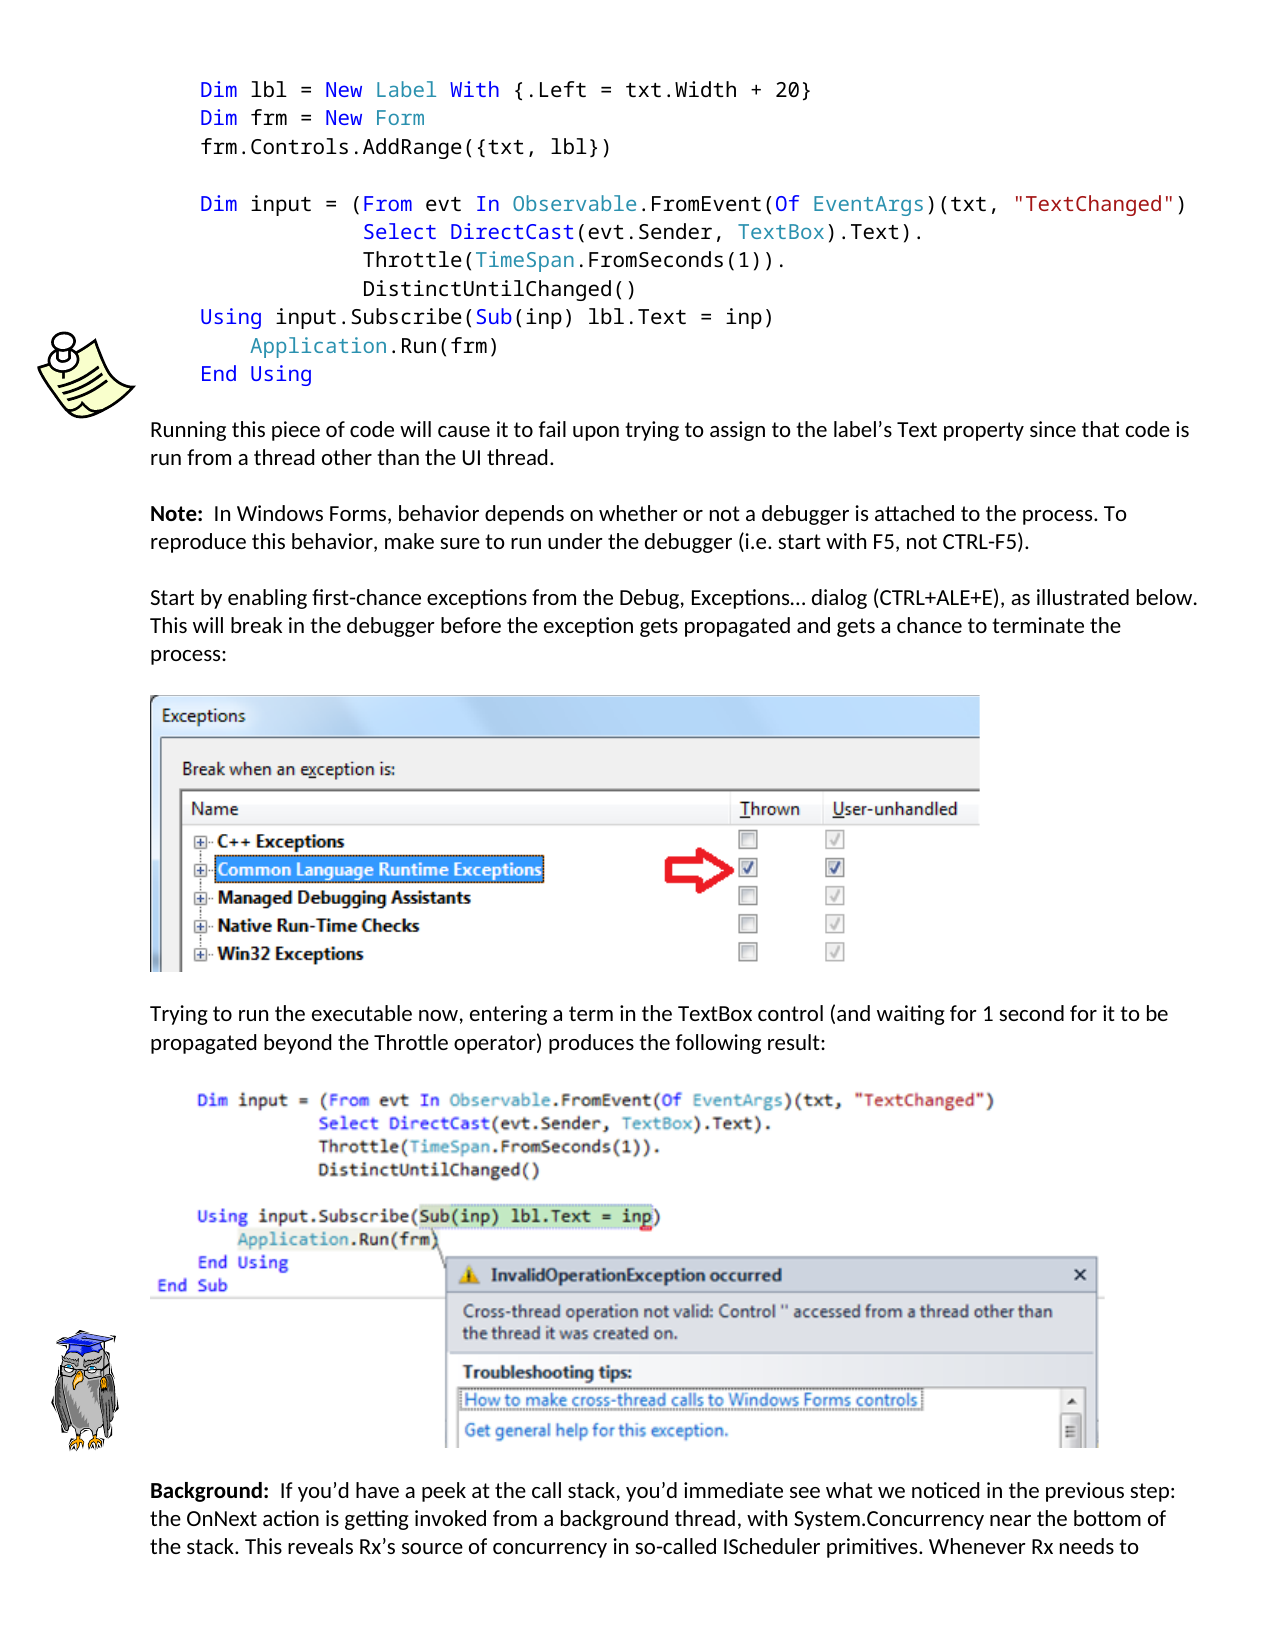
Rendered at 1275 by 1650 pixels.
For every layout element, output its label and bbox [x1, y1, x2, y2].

picture [150, 695, 980, 972]
list [112, 75, 1200, 1560]
picture [150, 1083, 1105, 1448]
